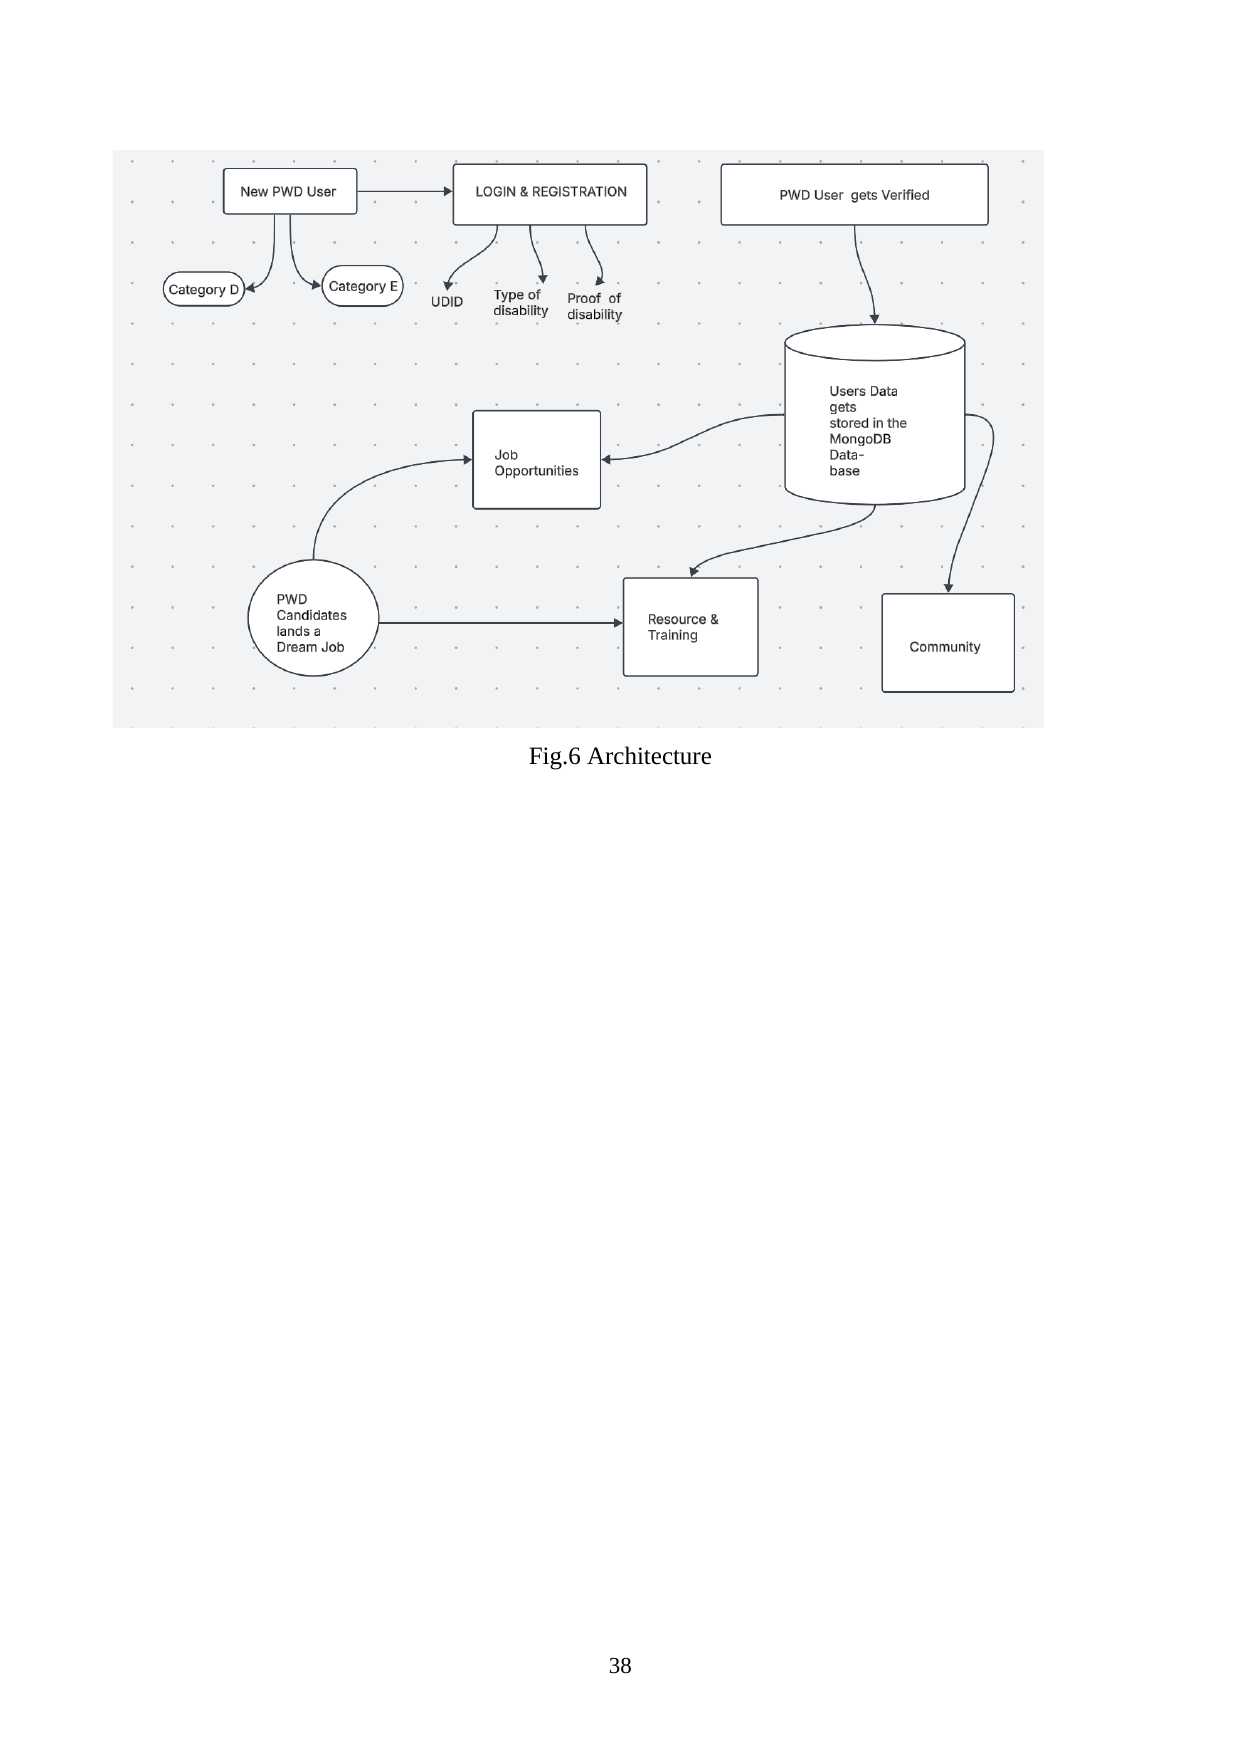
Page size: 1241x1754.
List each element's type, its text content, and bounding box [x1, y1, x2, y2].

text Fig.6 Architecture [112, 741, 1128, 770]
picture [112, 150, 1044, 728]
